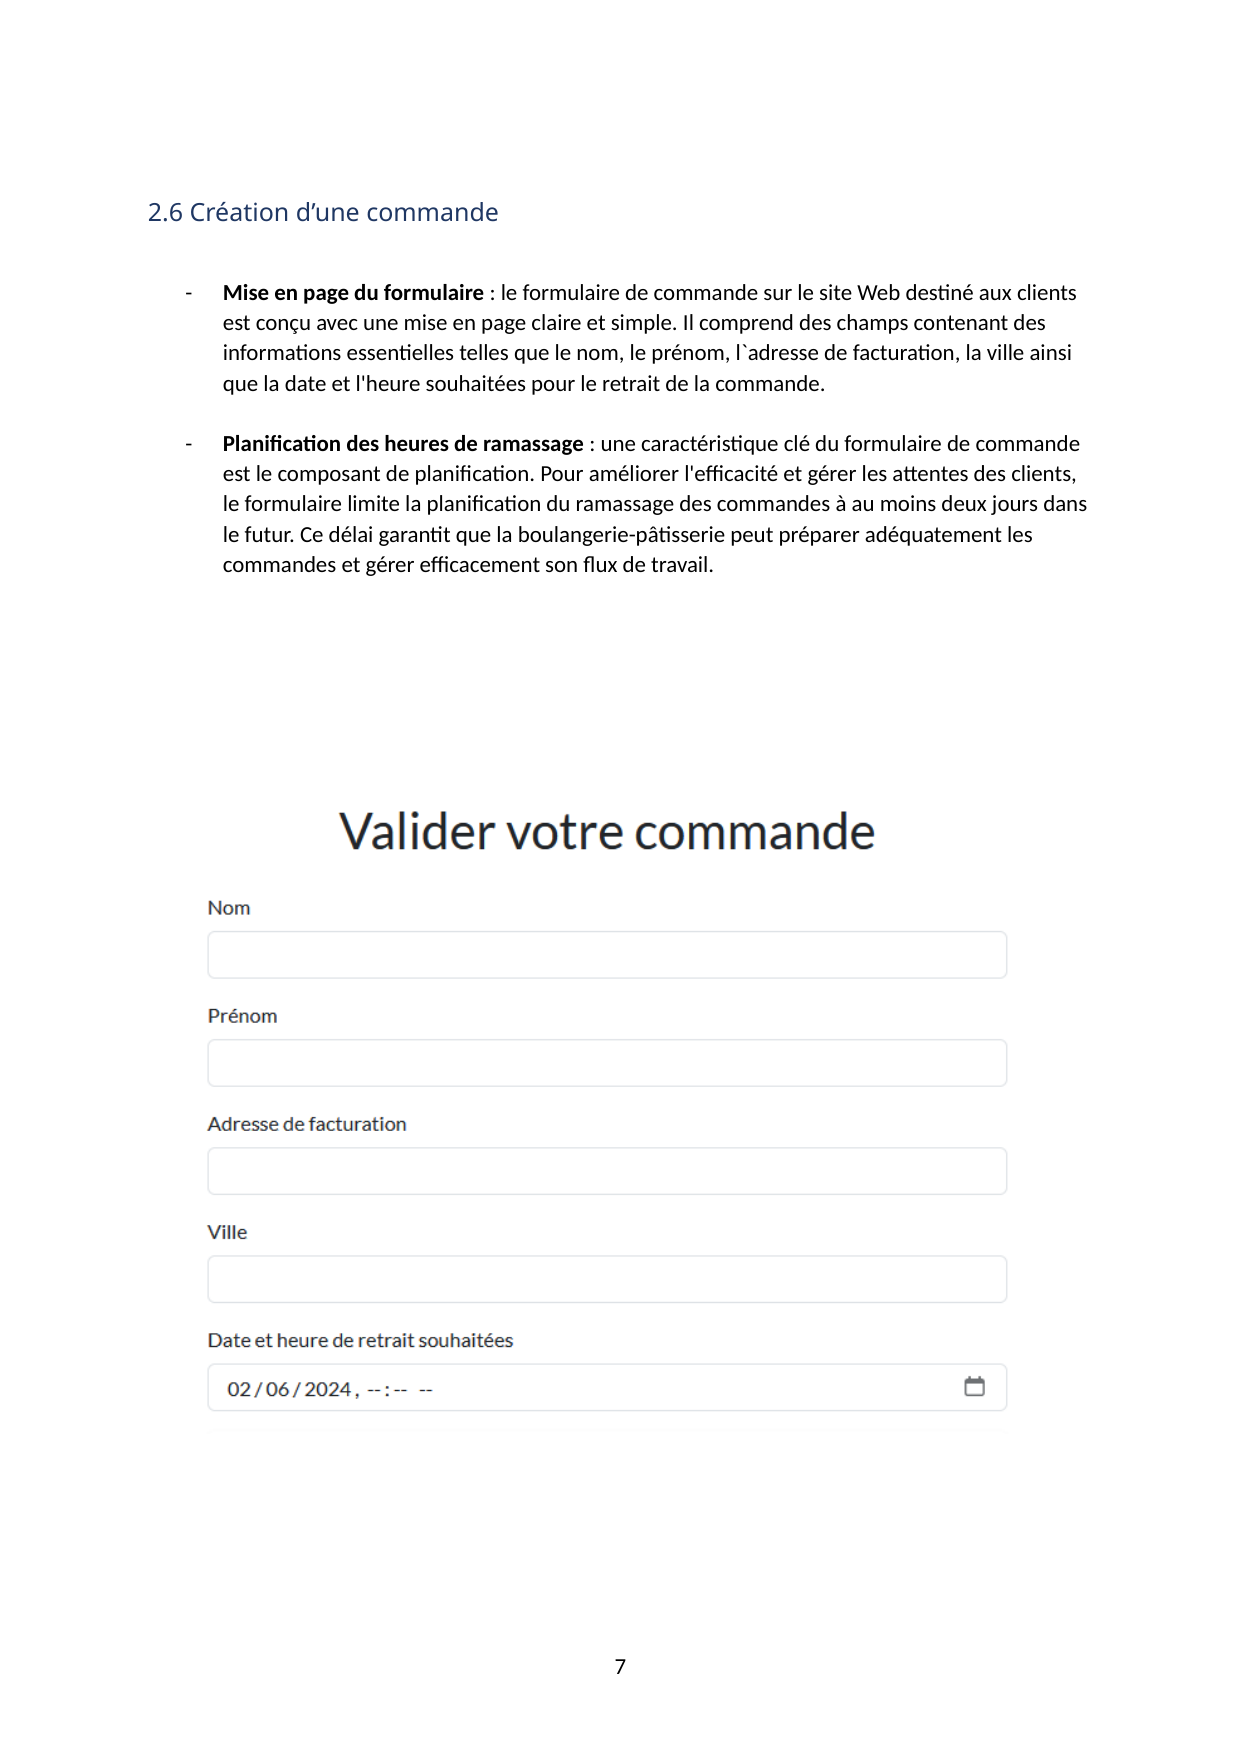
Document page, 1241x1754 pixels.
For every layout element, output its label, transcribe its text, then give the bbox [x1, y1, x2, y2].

picture [146, 789, 1093, 1434]
list Planification des heures de ramassage : une caractéristique clé du formulaire de commande est le composant de planification. Pour améliorer l'efficacité et gérer les attentes des clients, le formulaire limite la planification du ramassage des commandes à au moins deux jours dans le futur. Ce délai garantit que la boulangerie-pâtisserie peut préparer adéquatement les commandes et gérer efficacement son flux de travail. [185, 429, 1093, 578]
list Mise en page du formulaire : le formulaire de commande sur le site Web destiné aux clients est conçu avec une mise en page claire et simple. Il comprend des champs contenant des informations essentielles telles que le nom, le prénom, l`adresse de facturation, la ville ainsi que la date et l'heure souhaitées pour le retrait de la commande. [185, 278, 1093, 397]
subtitle 2.6 Création d’une commande [148, 194, 1093, 228]
